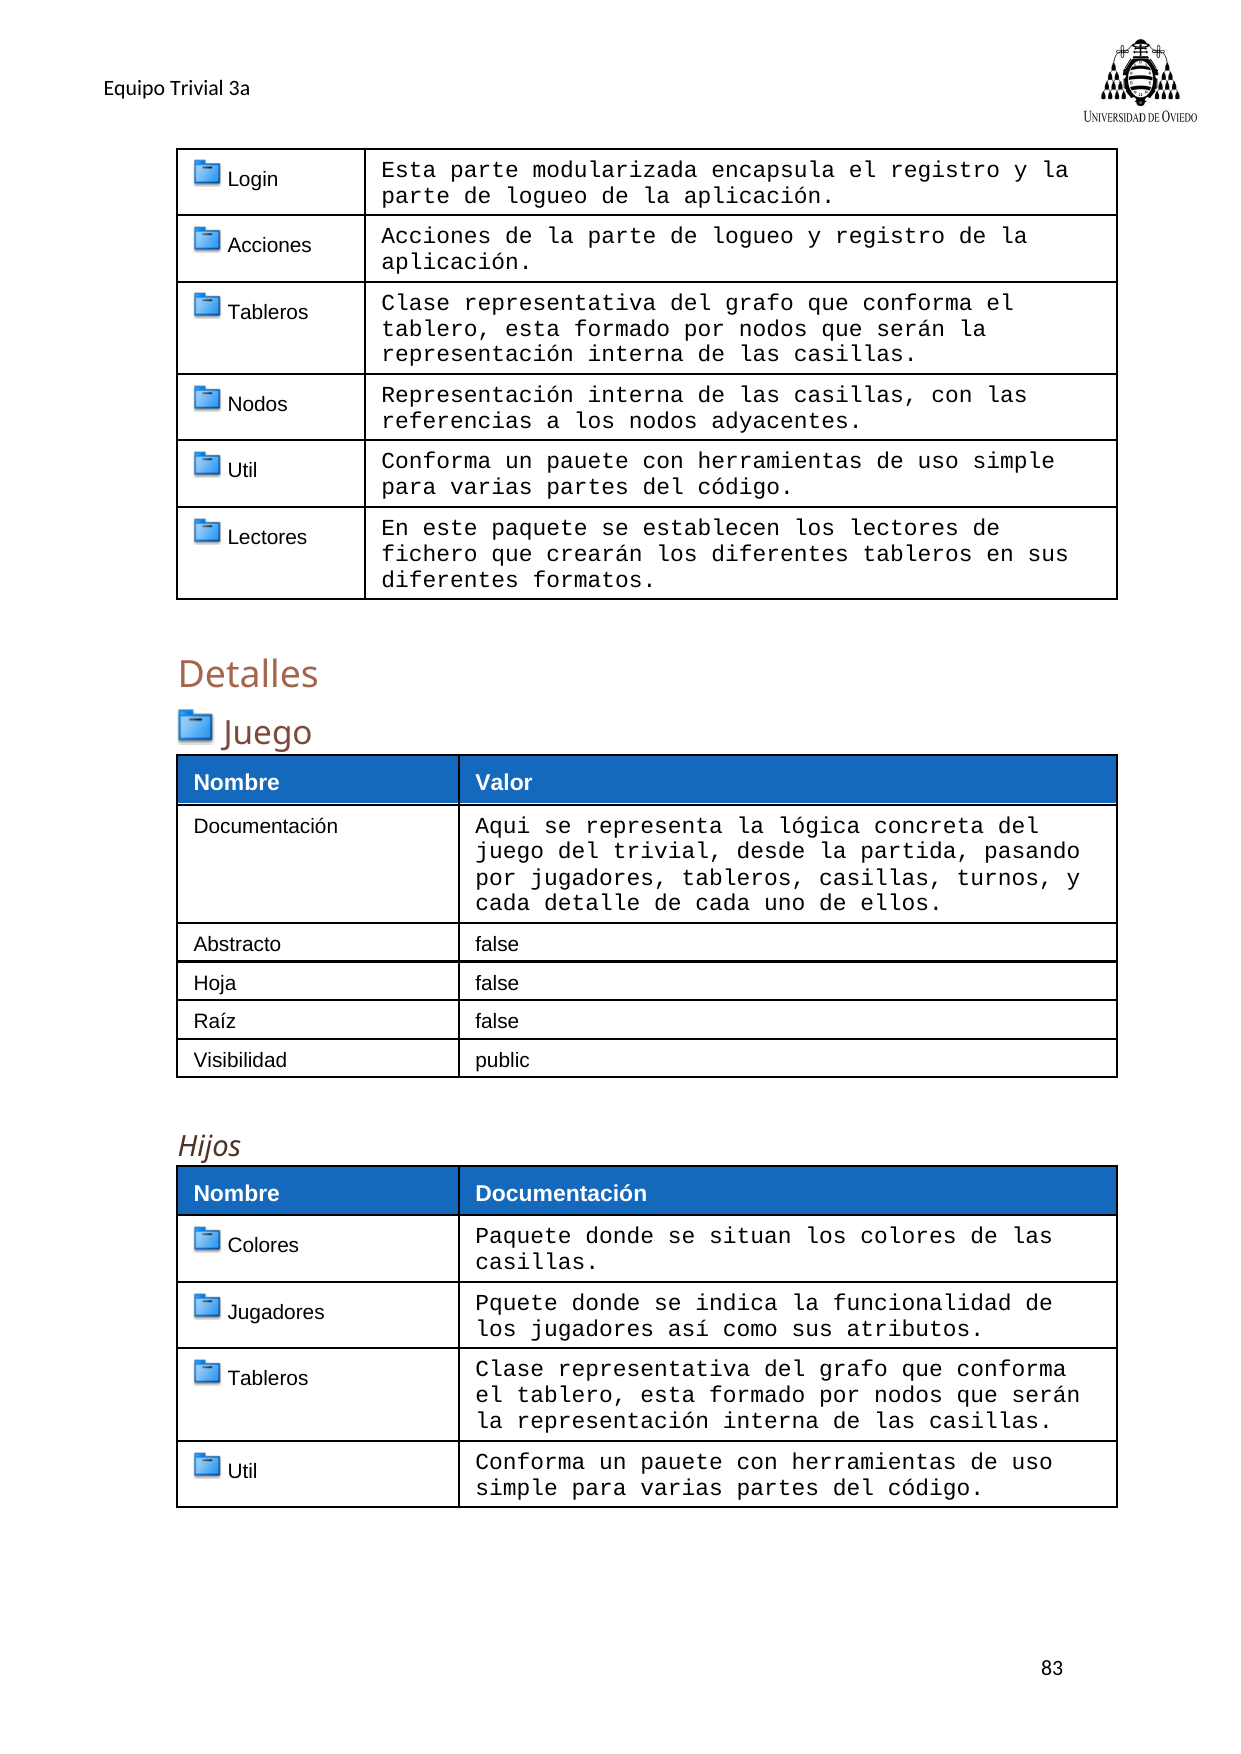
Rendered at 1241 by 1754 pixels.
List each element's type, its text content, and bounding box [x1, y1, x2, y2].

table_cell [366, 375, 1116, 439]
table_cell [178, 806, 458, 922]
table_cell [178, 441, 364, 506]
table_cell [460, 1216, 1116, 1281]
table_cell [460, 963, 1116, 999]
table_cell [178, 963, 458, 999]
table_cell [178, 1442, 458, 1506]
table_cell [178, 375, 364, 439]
subtitle Hijos [177, 1125, 1063, 1165]
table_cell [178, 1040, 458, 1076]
picture [193, 1450, 222, 1479]
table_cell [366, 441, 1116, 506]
picture [193, 1291, 222, 1320]
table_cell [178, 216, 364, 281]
picture [193, 158, 222, 187]
picture [193, 1357, 222, 1386]
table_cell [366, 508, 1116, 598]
picture [177, 707, 215, 745]
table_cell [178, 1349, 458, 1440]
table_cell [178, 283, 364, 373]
picture [193, 516, 222, 545]
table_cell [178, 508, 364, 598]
subtitle Juego [177, 707, 1063, 754]
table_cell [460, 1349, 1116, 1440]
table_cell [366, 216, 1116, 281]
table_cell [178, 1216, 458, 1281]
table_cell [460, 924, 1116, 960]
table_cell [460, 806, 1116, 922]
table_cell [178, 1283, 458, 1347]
picture [193, 224, 222, 253]
picture [193, 449, 222, 478]
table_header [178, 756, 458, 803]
subtitle Detalles [177, 648, 1063, 699]
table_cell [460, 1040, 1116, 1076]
picture [193, 383, 222, 412]
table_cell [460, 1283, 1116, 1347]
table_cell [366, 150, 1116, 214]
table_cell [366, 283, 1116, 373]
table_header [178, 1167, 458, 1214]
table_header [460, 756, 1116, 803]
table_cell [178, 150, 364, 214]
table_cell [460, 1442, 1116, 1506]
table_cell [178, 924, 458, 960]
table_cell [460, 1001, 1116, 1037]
picture [1077, 35, 1198, 123]
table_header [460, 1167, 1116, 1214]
picture [193, 291, 222, 319]
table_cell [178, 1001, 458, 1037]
picture [193, 1224, 222, 1253]
